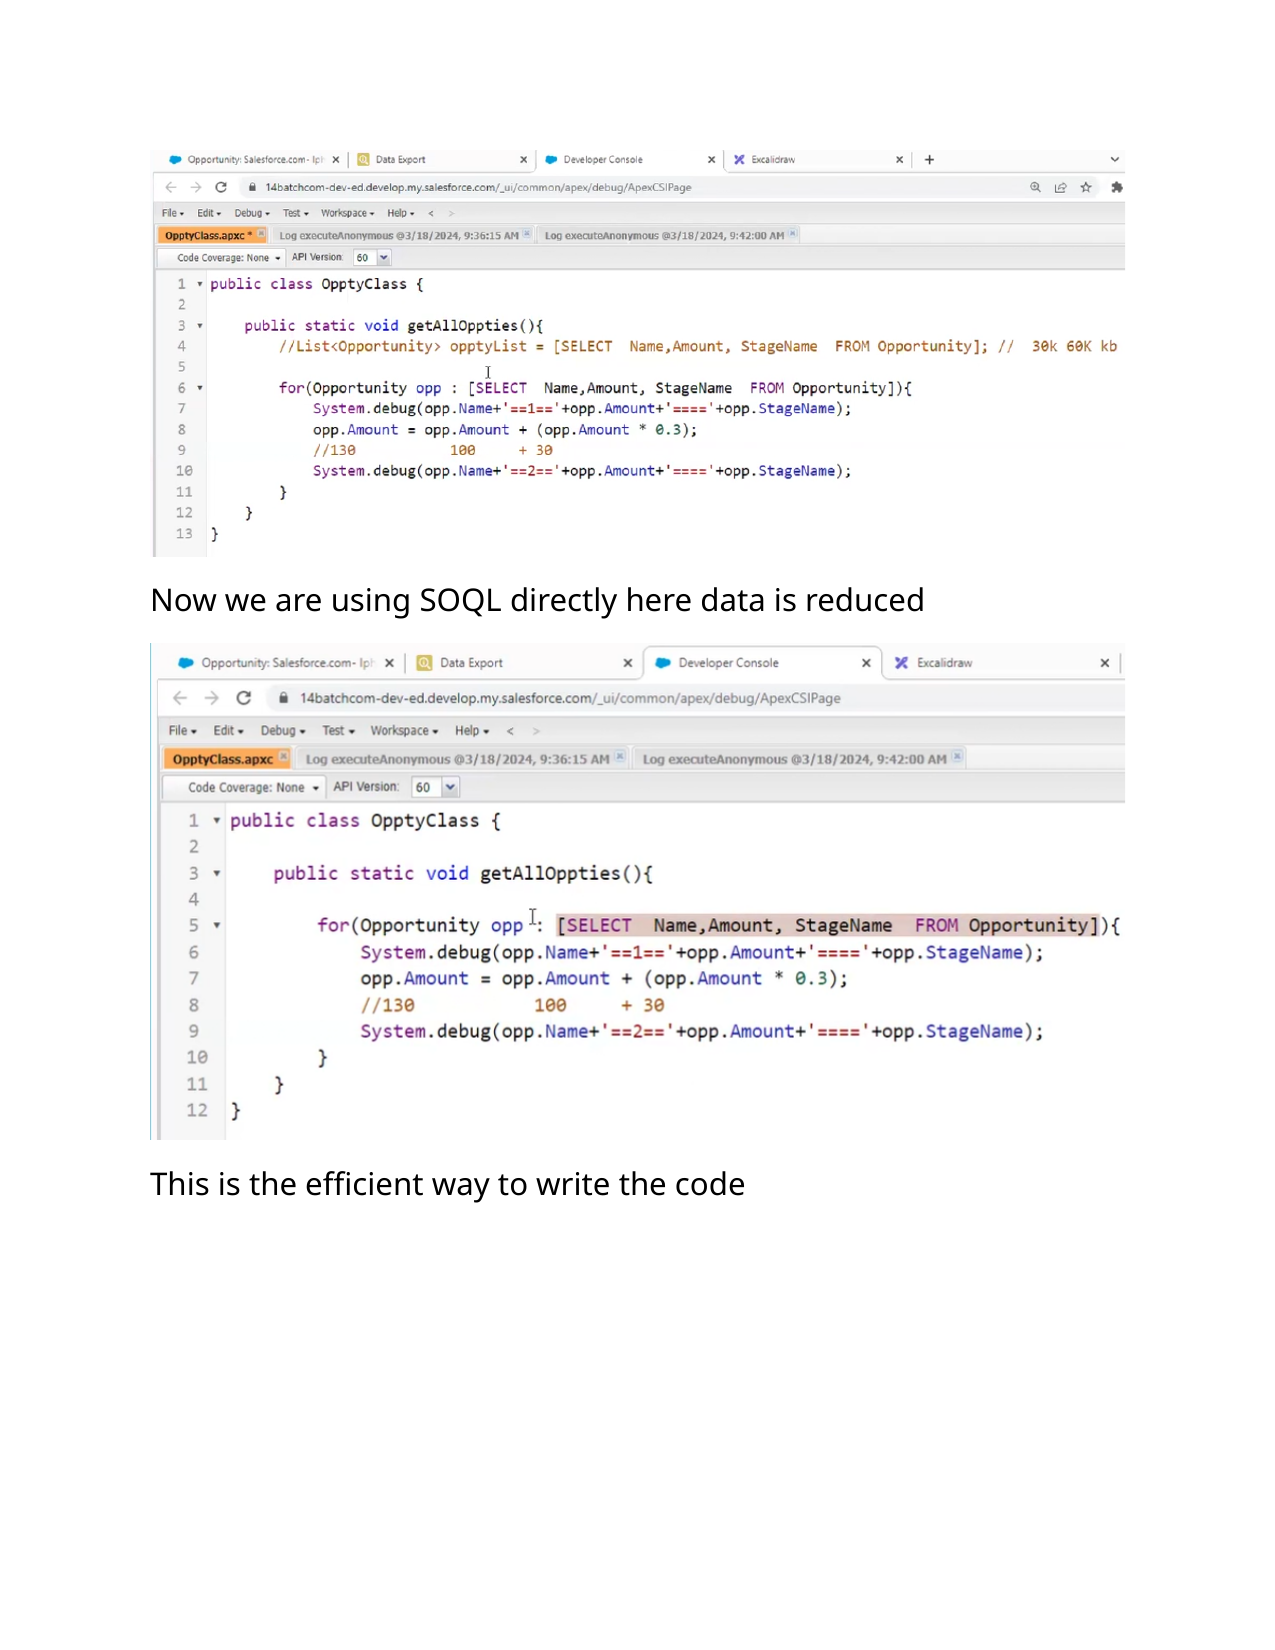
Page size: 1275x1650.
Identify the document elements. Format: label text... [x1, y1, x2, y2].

picture [150, 150, 1125, 557]
text Now we are using SOQL directly here data is reduced [150, 578, 1125, 621]
text This is the efficient way to write the code [150, 1162, 1125, 1204]
picture [150, 643, 1125, 1140]
